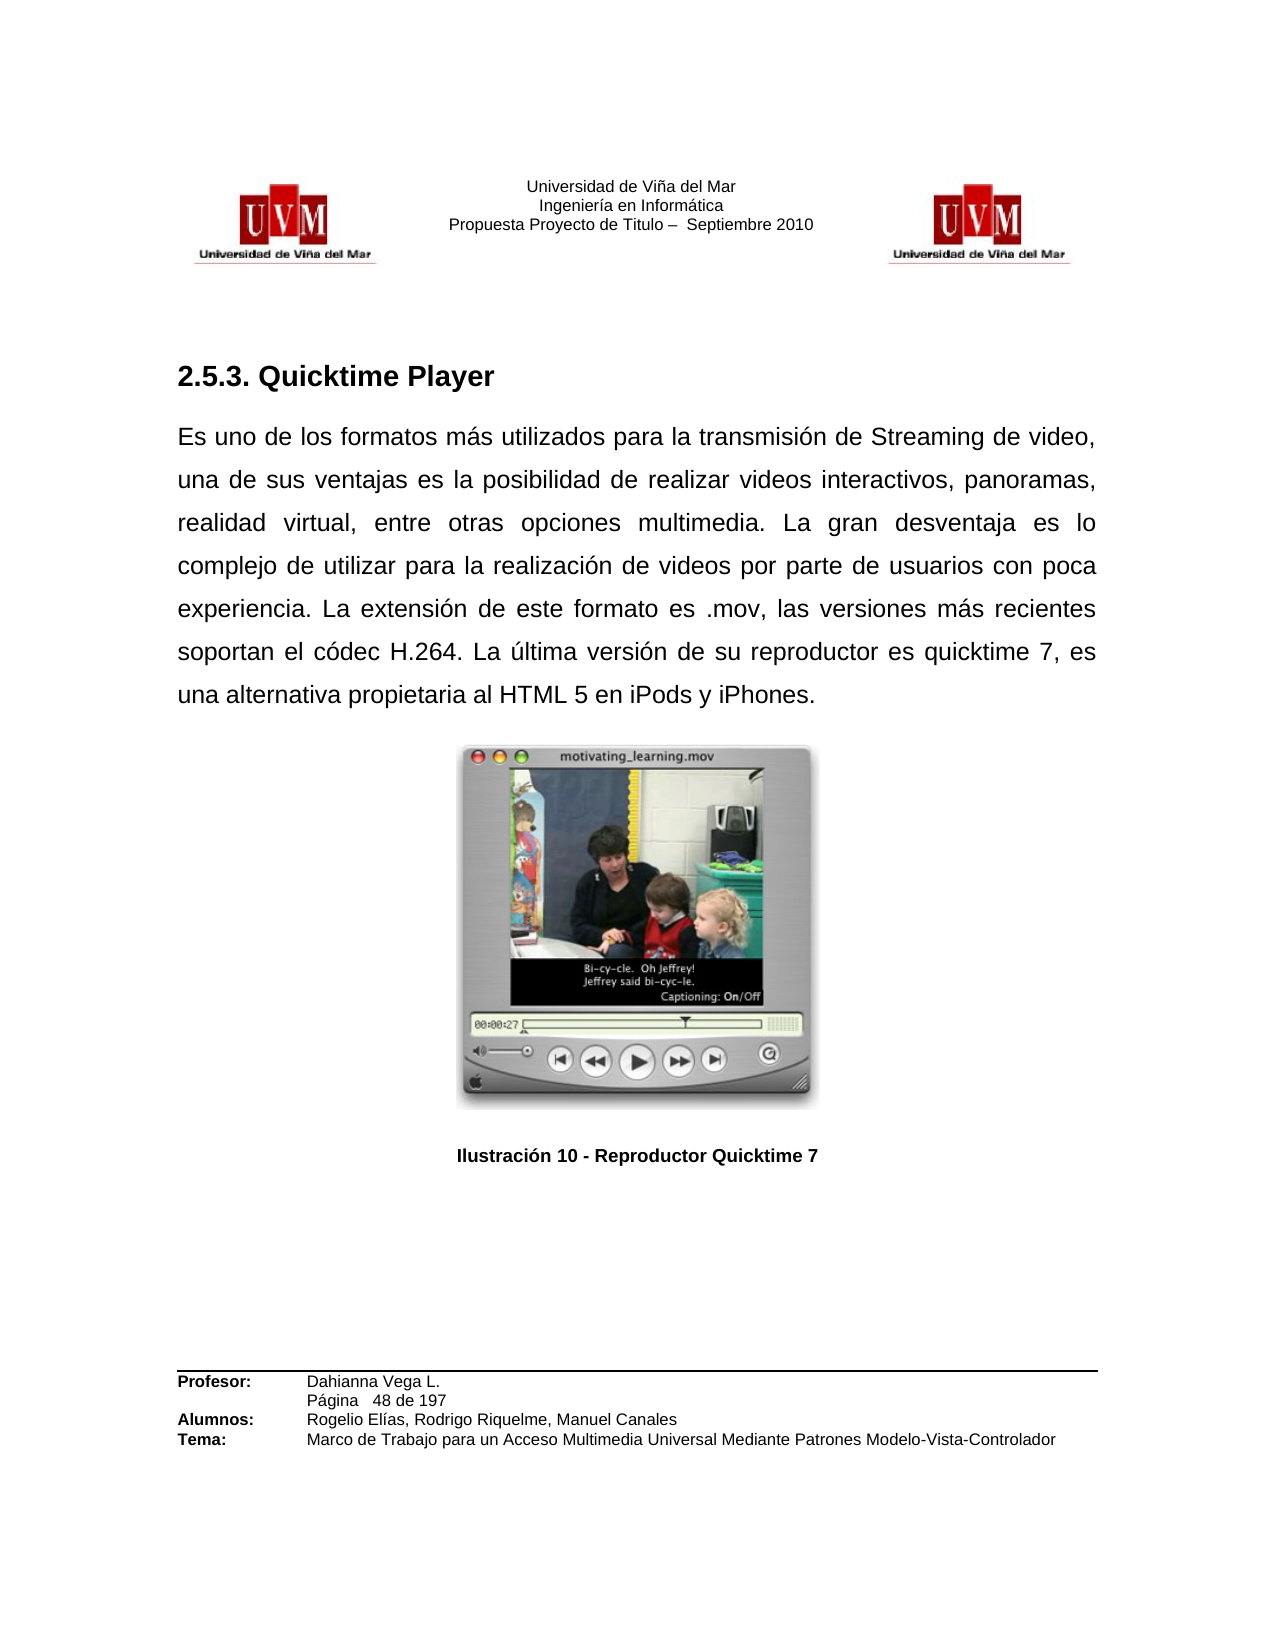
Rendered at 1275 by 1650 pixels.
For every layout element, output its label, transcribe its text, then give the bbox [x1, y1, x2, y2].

subtitle 2.5.3.Quicktime Player [177, 359, 1098, 392]
text Ilustración 10 - Reproductor Quicktime 7 [177, 1145, 1098, 1167]
picture [871, 176, 1084, 267]
text Es uno de los formatos más utilizados para la transmisión de Streaming de video, una de sus ventajas es la posibilidad de realizar videos interactivos, panoramas, realidad virtual, entre otras opciones multimedia. La gran desventaja es lo complejo de utilizar para la realización de videos por parte de usuarios con poca experiencia. La extensión de este formato es .mov, las versiones más recientes soportan el códec H.264. La última versión de su reproductor es quicktime 7, es una alternativa propietaria al HTML 5 en iPods y iPhones. [177, 422, 1098, 709]
picture [177, 176, 390, 267]
picture [455, 744, 820, 1110]
